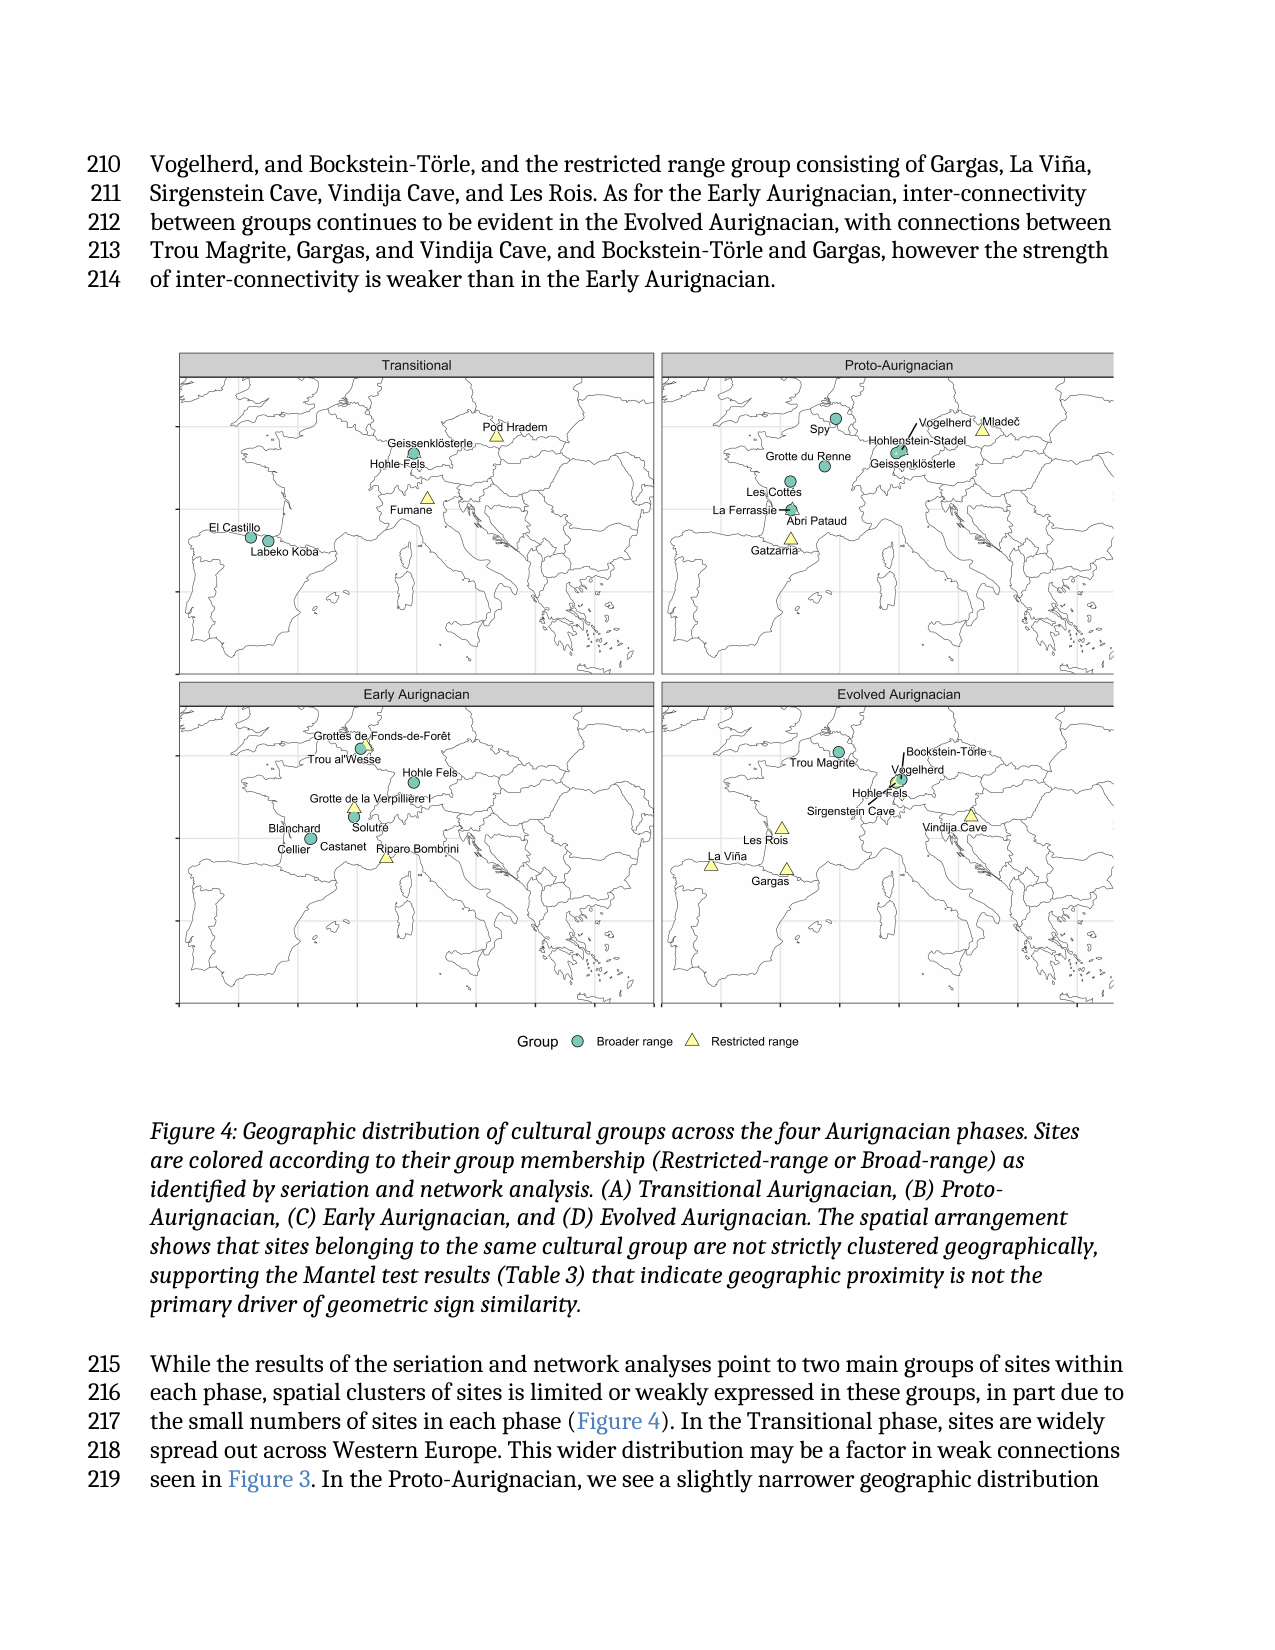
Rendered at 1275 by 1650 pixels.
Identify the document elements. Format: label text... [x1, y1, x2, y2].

table_header Figure 4: Geographic distribution of cultural groups across the four Aurignacian phases. Sites are colored according to their group membership (Restricted-range or Broad-range) as identified by seriation and network analysis. (A) Transitional Aurignacian, (B) Proto-Aurignacian, (C) Early Aurignacian, and (D) Evolved Aurignacian. The spatial arrangement shows that sites belonging to the same cultural group are not strictly clustered geographically, supporting the Mantel test results (Table 3) that indicate geographic proximity is not the primary driver of geometric sign similarity. [139, 313, 1114, 1331]
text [150, 150, 1125, 294]
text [150, 1349, 1125, 1493]
